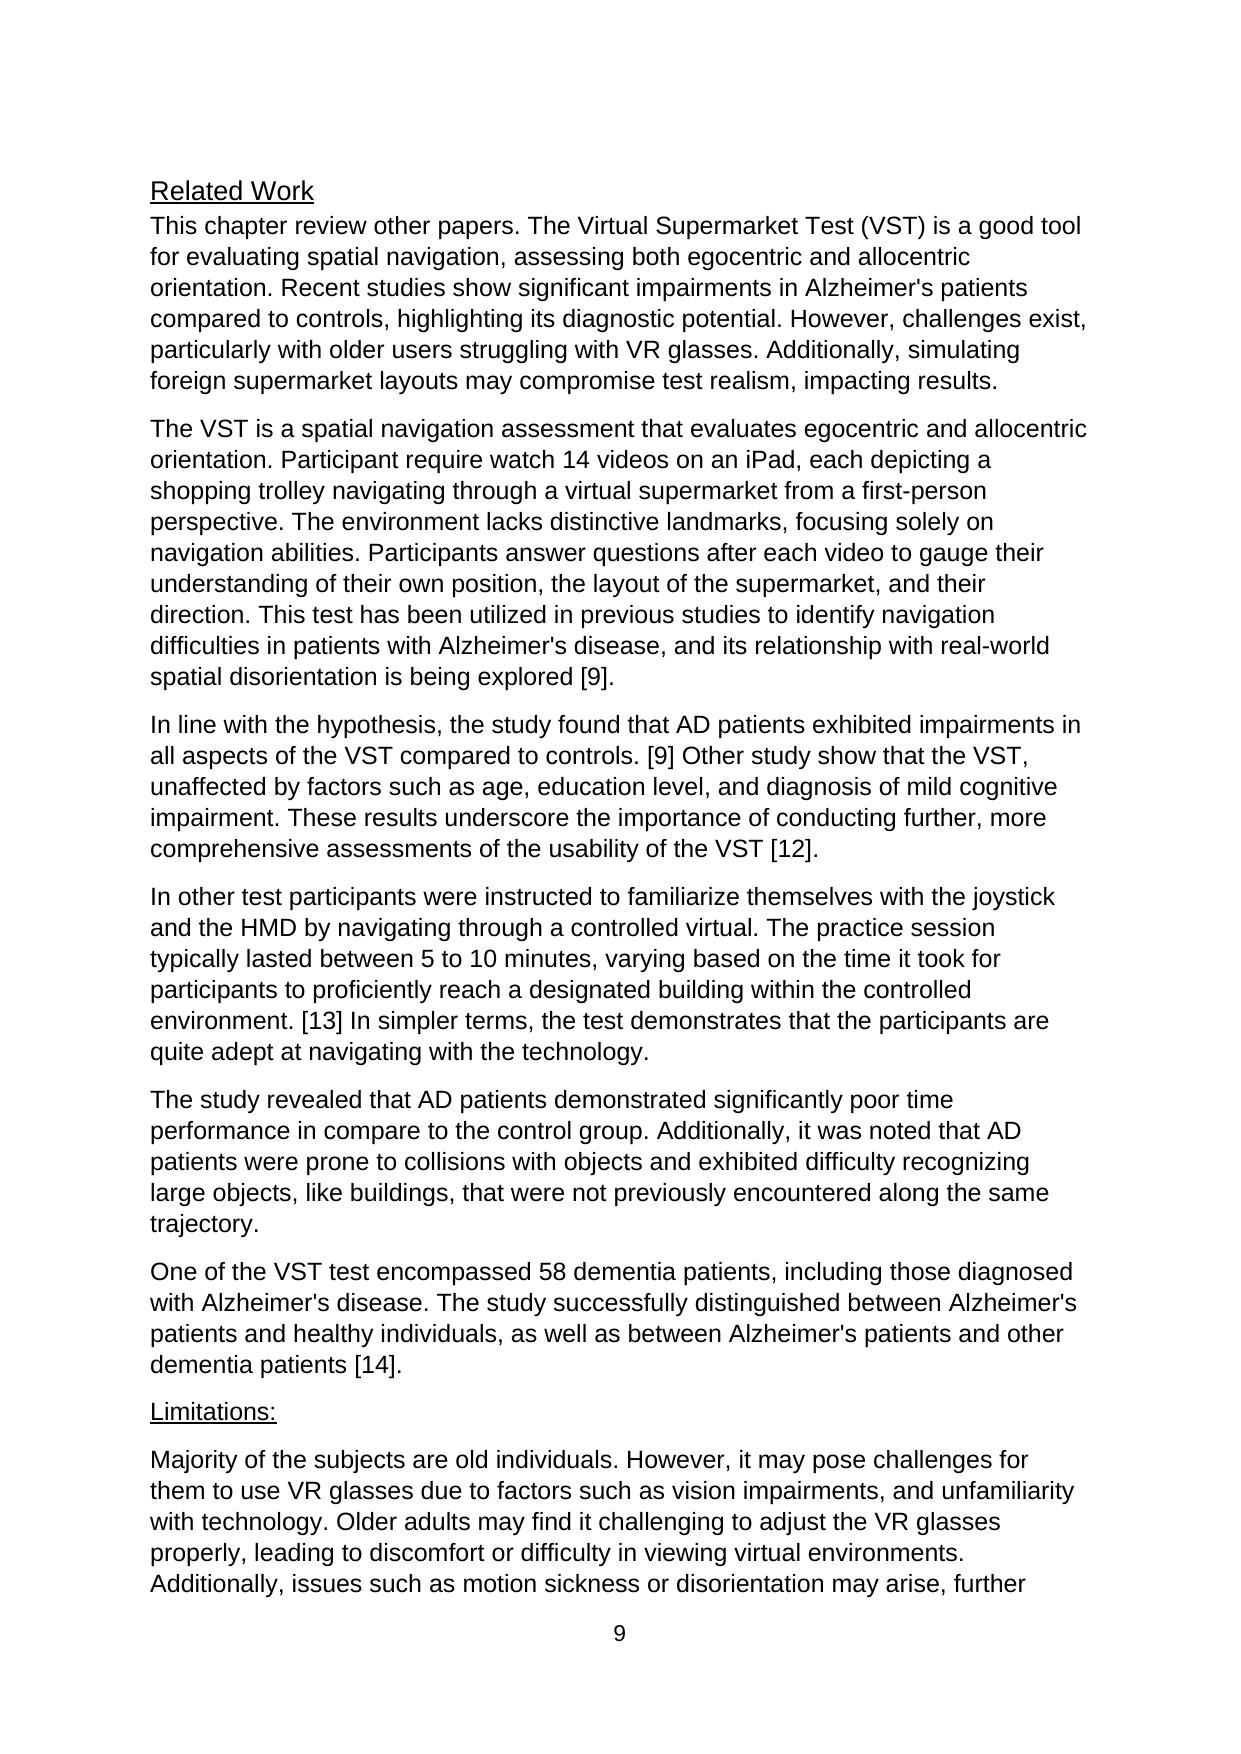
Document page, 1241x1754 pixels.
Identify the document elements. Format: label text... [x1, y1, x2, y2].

text One of the VST test encompassed 58 dementia patients, including those diagnosed with Alzheimer's disease. The study successfully distinguished between Alzheimer's patients and healthy individuals, as well as between Alzheimer's patients and other dementia patients [14]. [150, 1257, 1090, 1378]
text The VST is a spatial navigation assessment that evaluates egocentric and allocentric orientation. Participant require watch 14 videos on an iPad, each depicting a shopping trolley navigating through a virtual supermarket from a first-person perspective. The environment lacks distinctive landmarks, focusing solely on navigation abilities. Participants answer questions after each video to gauge their understanding of their own position, the layout of the supermarket, and their direction. This test has been utilized in previous studies to identify navigation difficulties in patients with Alzheimer's disease, and its relationship with real-world spatial disorientation is being explored [9]. [150, 414, 1090, 691]
text In other test participants were instructed to familiarize themselves with the joystick and the HMD by navigating through a controlled virtual. The practice session typically lasted between 5 to 10 minutes, varying based on the time it took for participants to proficiently reach a designated building within the controlled environment. [13] In simpler terms, the test demonstrates that the participants are quite adept at navigating with the technology. [150, 882, 1090, 1066]
text In line with the hypothesis, the study found that AD patients exhibited impairments in all aspects of the VST compared to controls. [9] Other study show that the VST, unaffected by factors such as age, education level, and diagnosis of mild cognitive impairment. These results underscore the importance of conducting further, more comprehensive assessments of the usability of the VST [12]. [150, 710, 1090, 863]
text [150, 1445, 1090, 1598]
subtitle Related Work [150, 175, 1090, 206]
text This chapter review other papers. The Virtual Supermarket Test (VST) is a good tool for evaluating spatial navigation, assessing both egocentric and allocentric orientation. Recent studies show significant impairments in Alzheimer's patients compared to controls, highlighting its diagnostic potential. However, challenges exist, particularly with older users struggling with VR glasses. Additionally, simulating foreign supermarket layouts may compromise test realism, impacting results. [150, 211, 1090, 395]
text The study revealed that AD patients demonstrated significantly poor time performance in compare to the control group. Additionally, it was noted that AD patients were prone to collisions with objects and exhibited difficulty recognizing large objects, like buildings, that were not previously encountered along the same trajectory. [150, 1085, 1090, 1238]
text Limitations: [150, 1397, 1090, 1426]
